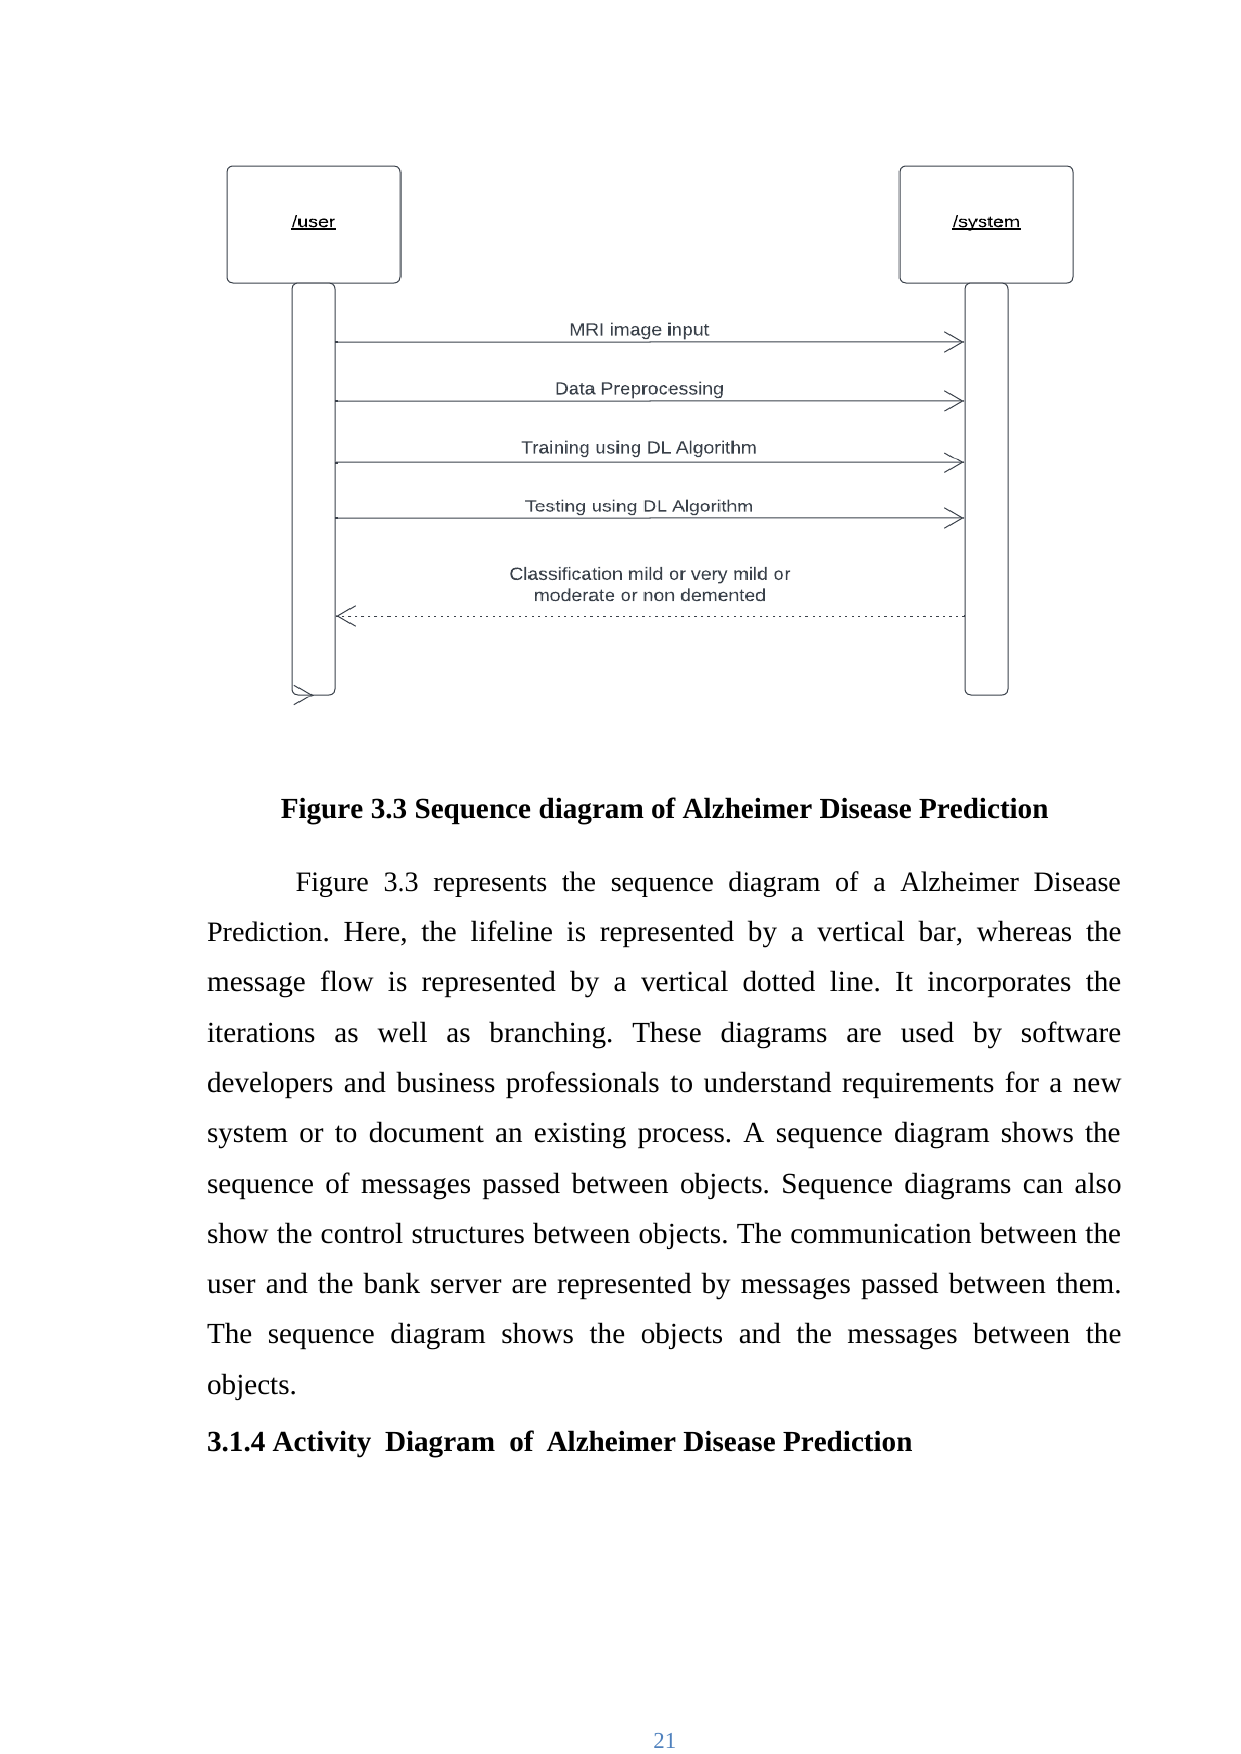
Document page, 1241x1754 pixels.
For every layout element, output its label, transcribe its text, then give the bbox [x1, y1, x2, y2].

text Figure 3.3 represents the sequence diagram of a Alzheimer Disease Prediction. Here, the lifeline is represented by a vertical bar, whereas the message flow is represented by a vertical dotted line. It incorporates the iterations as well as branching. These diagrams are used by software developers and business professionals to understand requirements for a new system or to document an existing process. A sequence diagram shows the sequence of messages passed between objects. Sequence diagrams can also show the control structures between objects. The communication between the user and the bank server are represented by messages passed between them. The sequence diagram shows the objects and the messages between the objects. [207, 865, 1122, 1401]
subtitle 3.1.4 Activity Diagram of Alzheimer Disease Prediction [207, 1424, 1122, 1458]
picture [206, 147, 1092, 714]
subtitle Figure 3.3 Sequence diagram of Alzheimer Disease Prediction [207, 791, 1122, 825]
